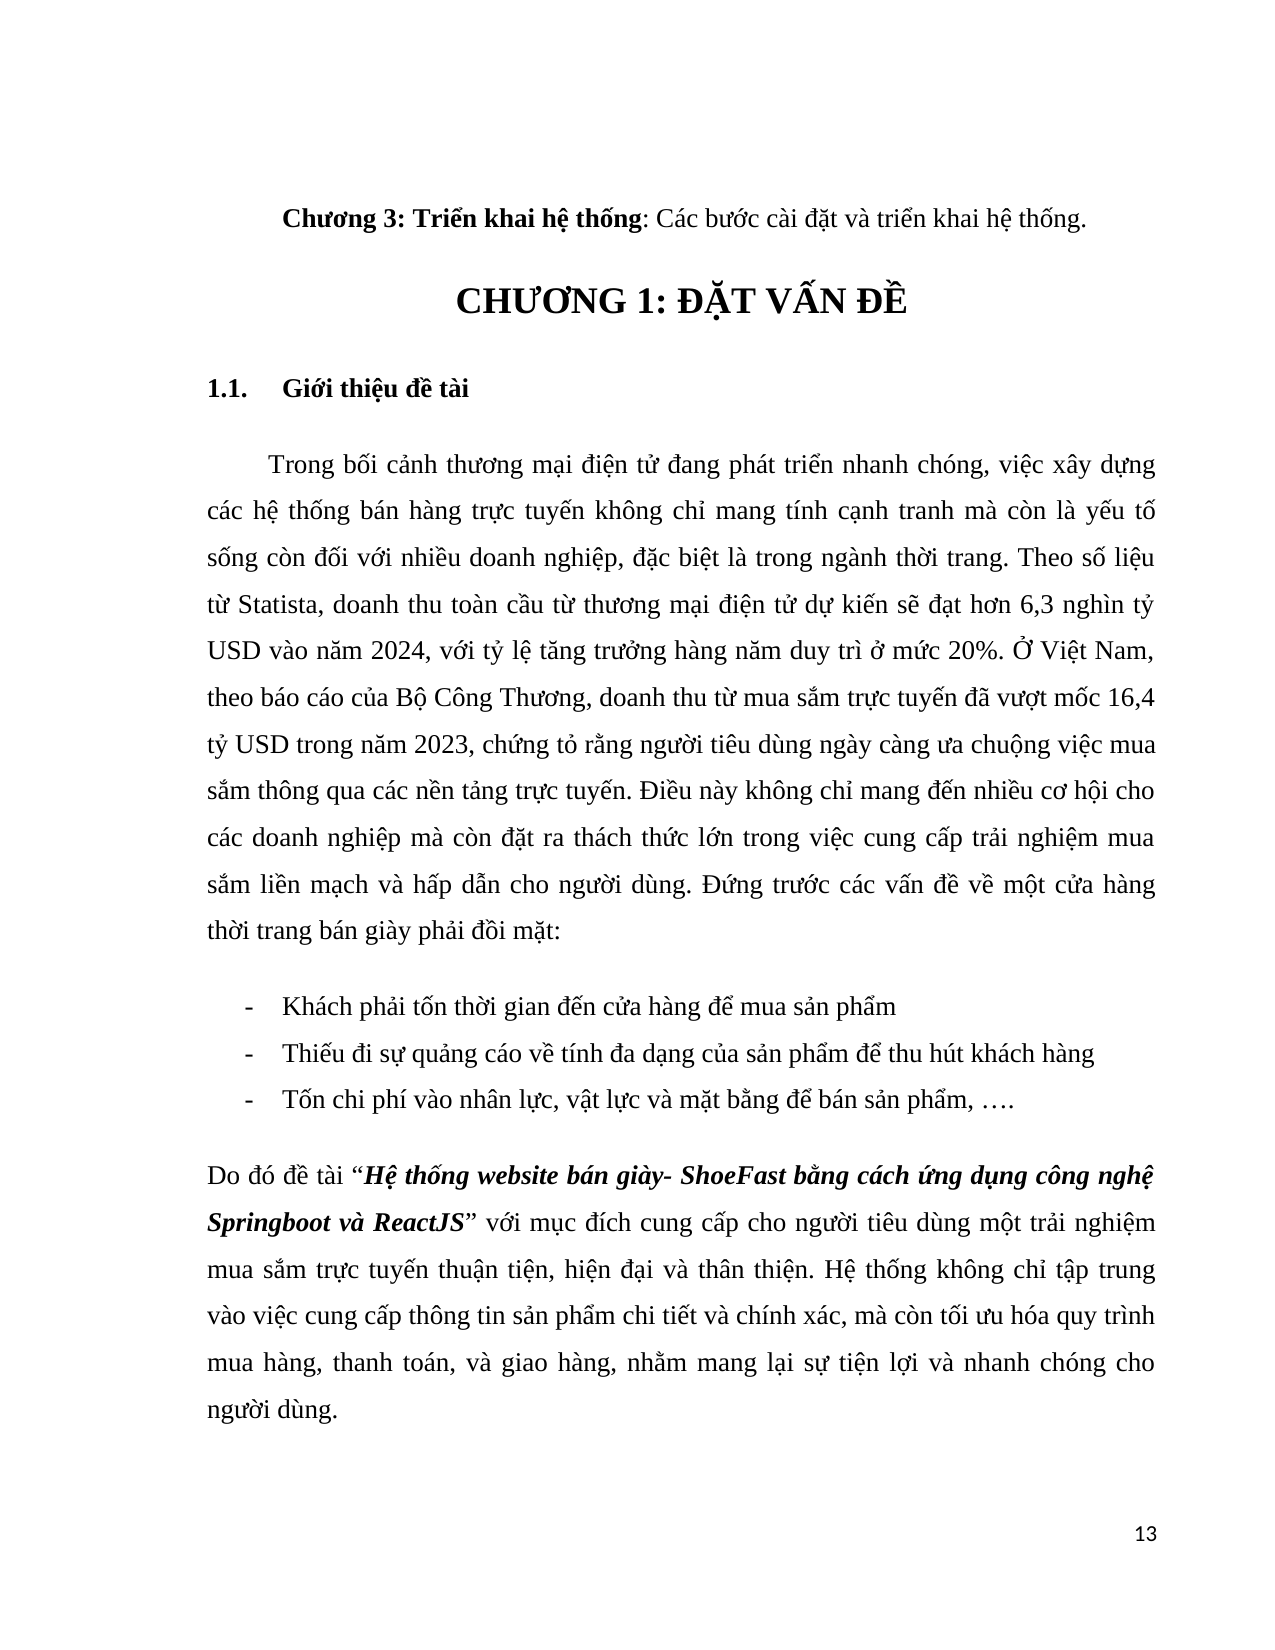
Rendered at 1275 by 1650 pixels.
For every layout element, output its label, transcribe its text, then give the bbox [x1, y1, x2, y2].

text Chương 3: Triển khai hệ thống: Các bước cài đặt và triển khai hệ thống. [207, 202, 1157, 233]
list Tốn chi phí vào nhân lực, vật lực và mặt bằng để bán sản phẩm, …. [244, 1083, 1157, 1115]
text Trong bối cảnh thương mại điện tử đang phát triển nhanh chóng, việc xây dựng các hệ thống bán hàng trực tuyến không chỉ mang tính cạnh tranh mà còn là yếu tố sống còn đối với nhiều doanh nghiệp, đặc biệt là trong ngành thời trang. Theo số liệu từ Statista, doanh thu toàn cầu từ thương mại điện tử dự kiến sẽ đạt hơn 6,3 nghìn tỷ USD vào năm 2024, với tỷ lệ tăng trưởng hàng năm duy trì ở mức 20%. Ở Việt Nam, theo báo cáo của Bộ Công Thương, doanh thu từ mua sắm trực tuyến đã vượt mốc 16,4 tỷ USD trong năm 2023, chứng tỏ rằng người tiêu dùng ngày càng ưa chuộng việc mua sắm thông qua các nền tảng trực tuyến. Điều này không chỉ mang đến nhiều cơ hội cho các doanh nghiệp mà còn đặt ra thách thức lớn trong việc cung cấp trải nghiệm mua sắm liền mạch và hấp dẫn cho người dùng. Đứng trước các vấn đề về một cửa hàng thời trang bán giày phải đồi mặt: [207, 448, 1157, 946]
subtitle CHƯƠNG 1: ĐẶT VẤN ĐỀ [207, 278, 1157, 321]
list Khách phải tốn thời gian đến cửa hàng để mua sản phẩm [244, 990, 1157, 1021]
list Giới thiệu đề tài [207, 372, 1157, 403]
text Do đó đề tài “Hệ thống website bán giày- ShoeFast bằng cách ứng dụng công nghệ Springboot và ReactJS” với mục đích cung cấp cho người tiêu dùng một trải nghiệm mua sắm trực tuyến thuận tiện, hiện đại và thân thiện. Hệ thống không chỉ tập trung vào việc cung cấp thông tin sản phẩm chi tiết và chính xác, mà còn tối ưu hóa quy trình mua hàng, thanh toán, và giao hàng, nhằm mang lại sự tiện lợi và nhanh chóng cho người dùng. [207, 1159, 1157, 1424]
list Thiếu đi sự quảng cáo về tính đa dạng của sản phẩm để thu hút khách hàng [244, 1037, 1157, 1068]
